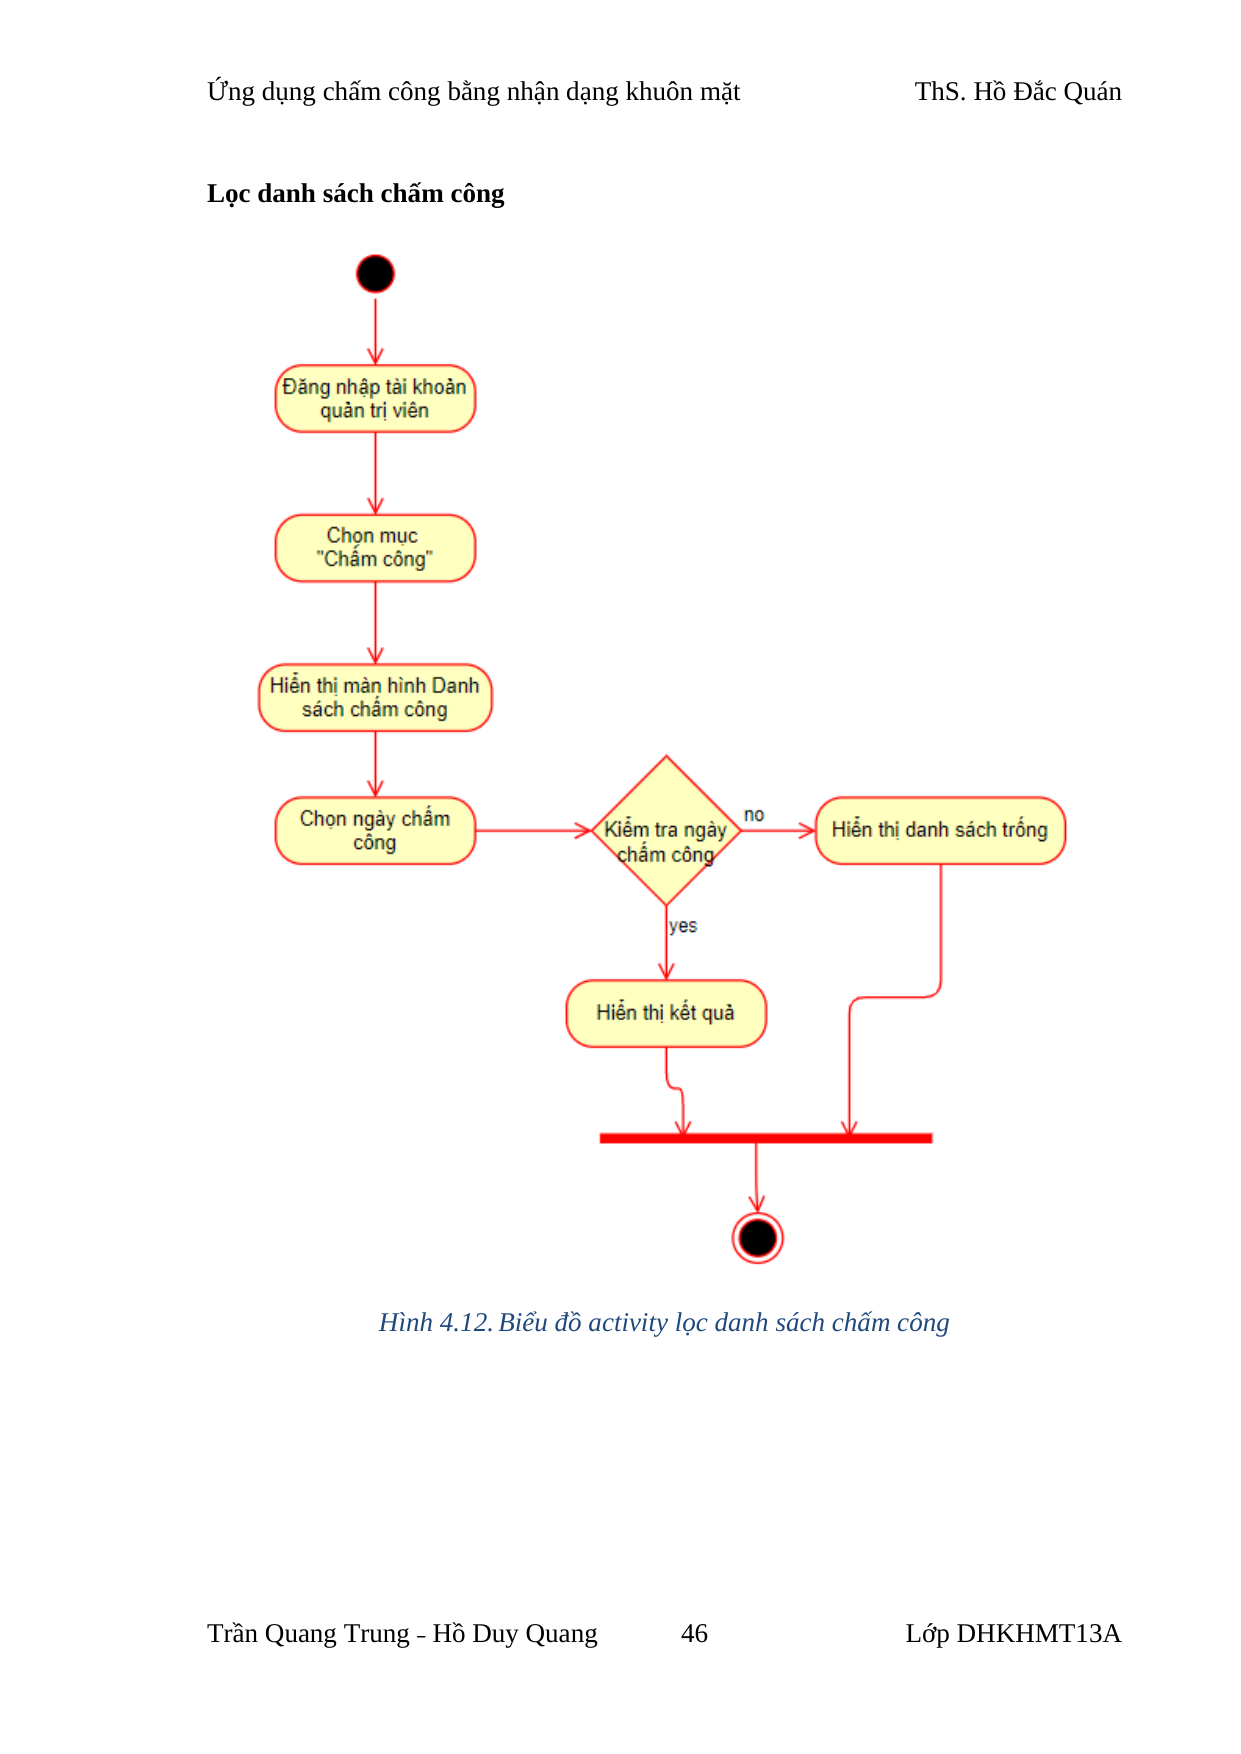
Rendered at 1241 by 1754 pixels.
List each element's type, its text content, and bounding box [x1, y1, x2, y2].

picture [253, 244, 1076, 1272]
text Lọc danh sách chấm công [207, 177, 1122, 208]
text Hình 4.12. Biểu đồ activity lọc danh sách chấm công [207, 1306, 1122, 1337]
